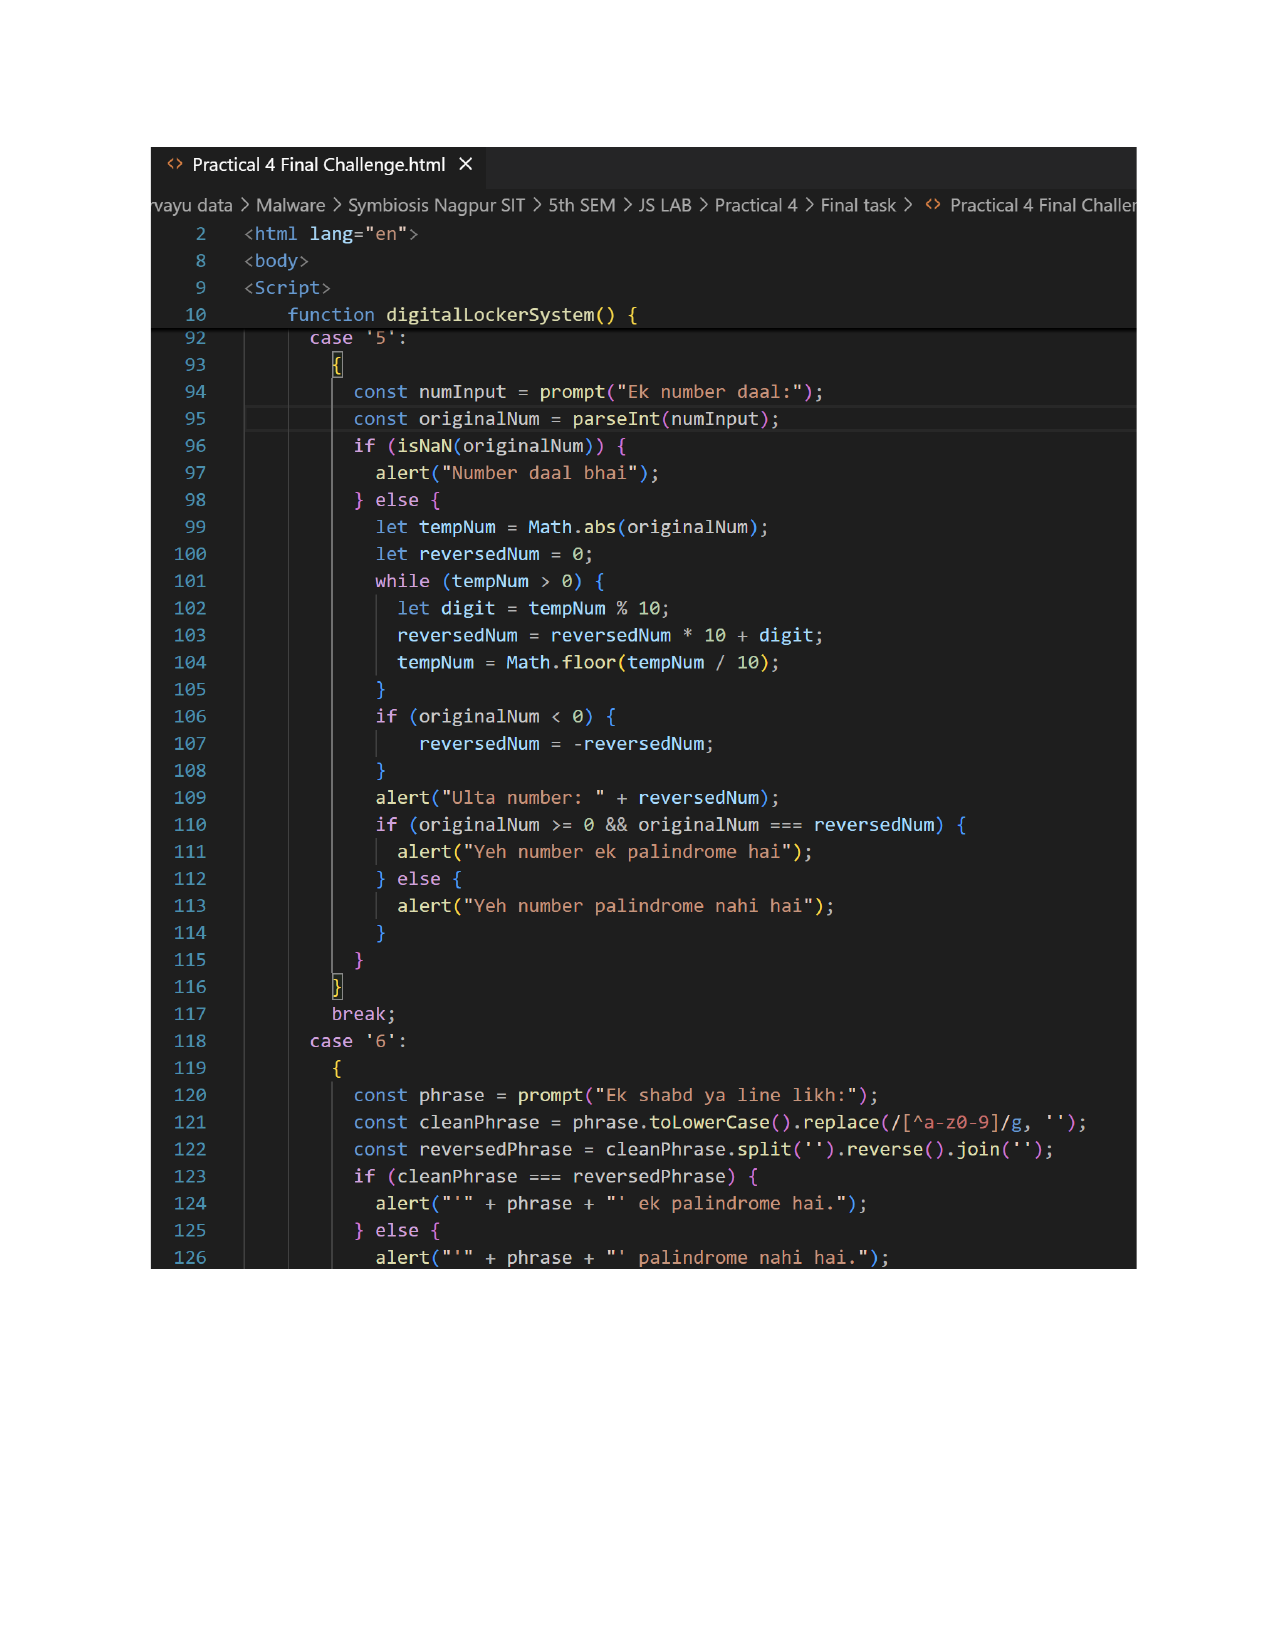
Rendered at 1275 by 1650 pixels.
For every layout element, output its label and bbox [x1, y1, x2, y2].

picture [150, 147, 1137, 1269]
